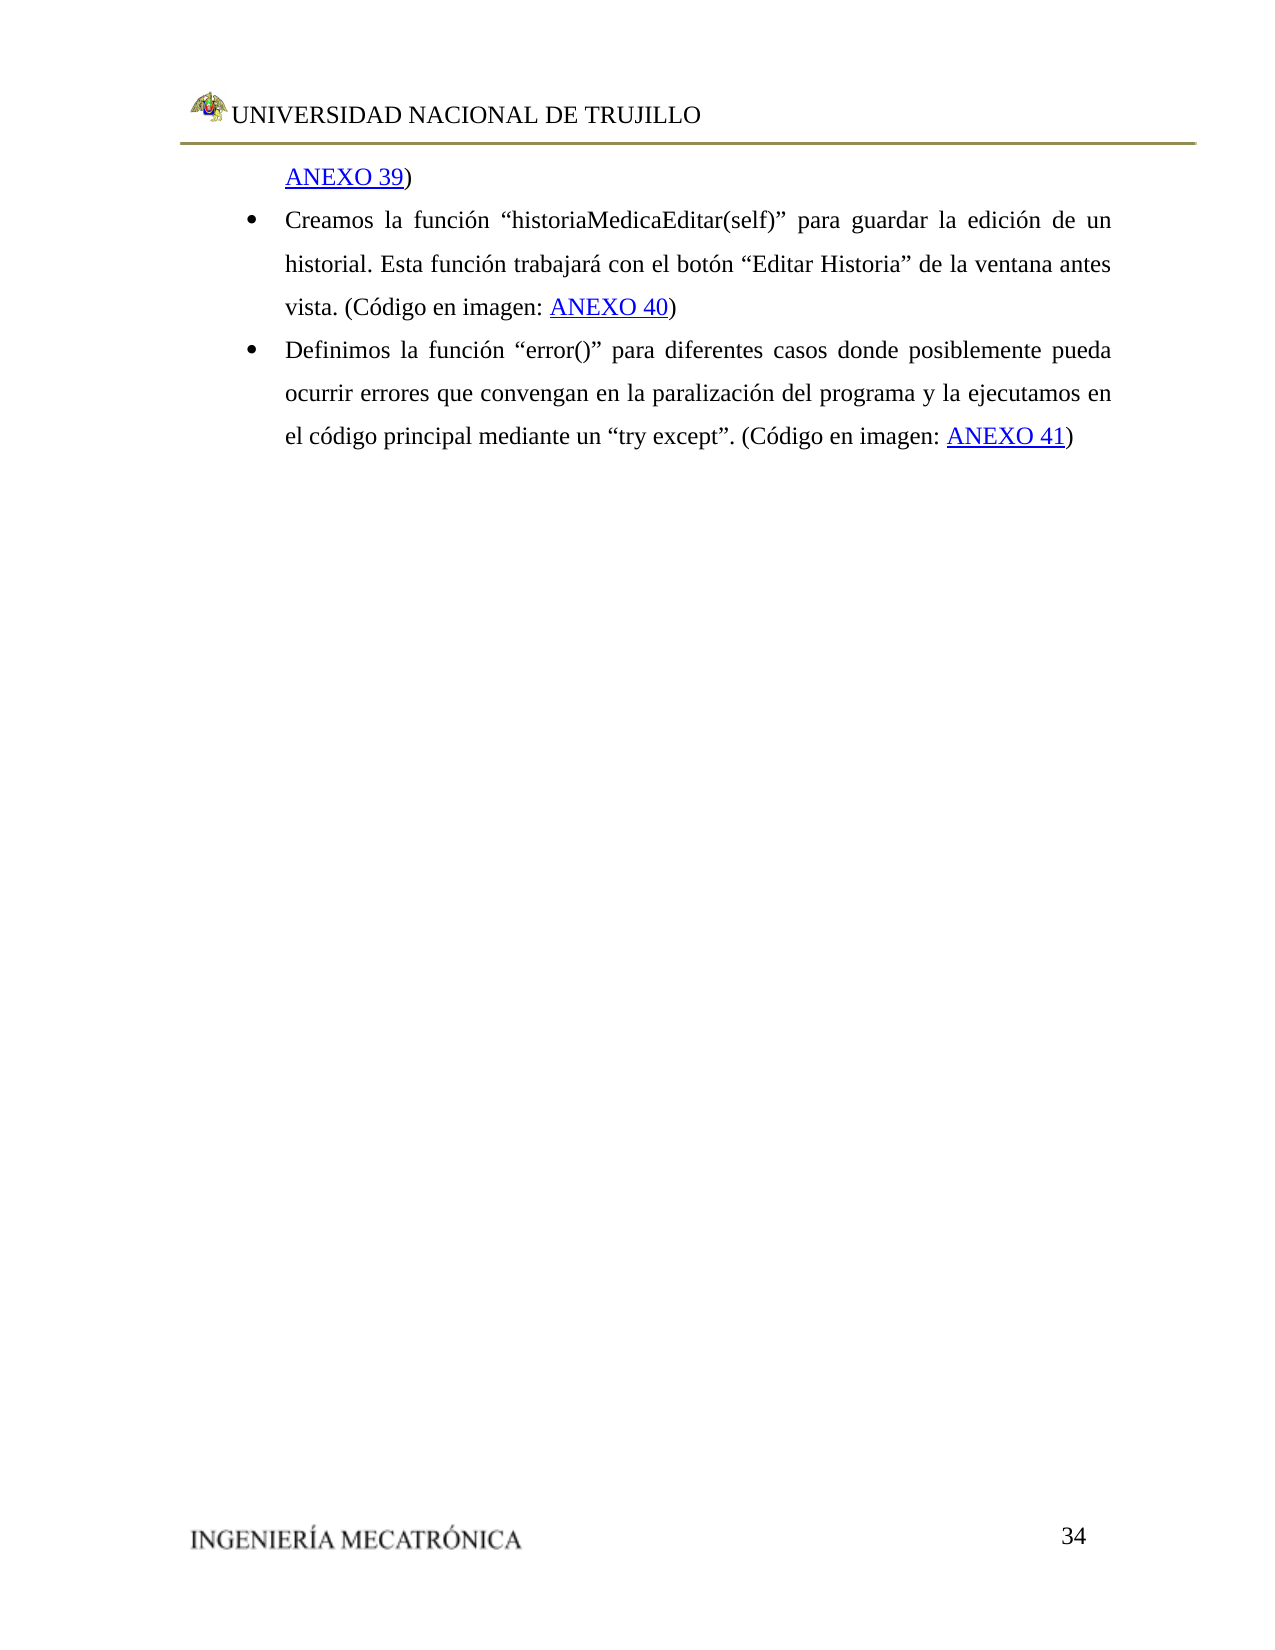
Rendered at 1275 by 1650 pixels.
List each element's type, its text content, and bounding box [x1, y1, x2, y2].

list Definimos la función “error()” para diferentes casos donde posiblemente pueda ocurrir errores que convengan en la paralización del programa y la ejecutamos en el código principal mediante un “try except”. (Código en imagen: ANEXO 41) [247, 335, 1112, 450]
picture [176, 1509, 569, 1570]
picture [190, 91, 228, 123]
list Creamos la función “historiaMedicaEditar(self)” para guardar la edición de un historial. Esta función trabajará con el botón “Editar Historia” de la ventana antes vista. (Código en imagen: ANEXO 40) [247, 206, 1112, 321]
